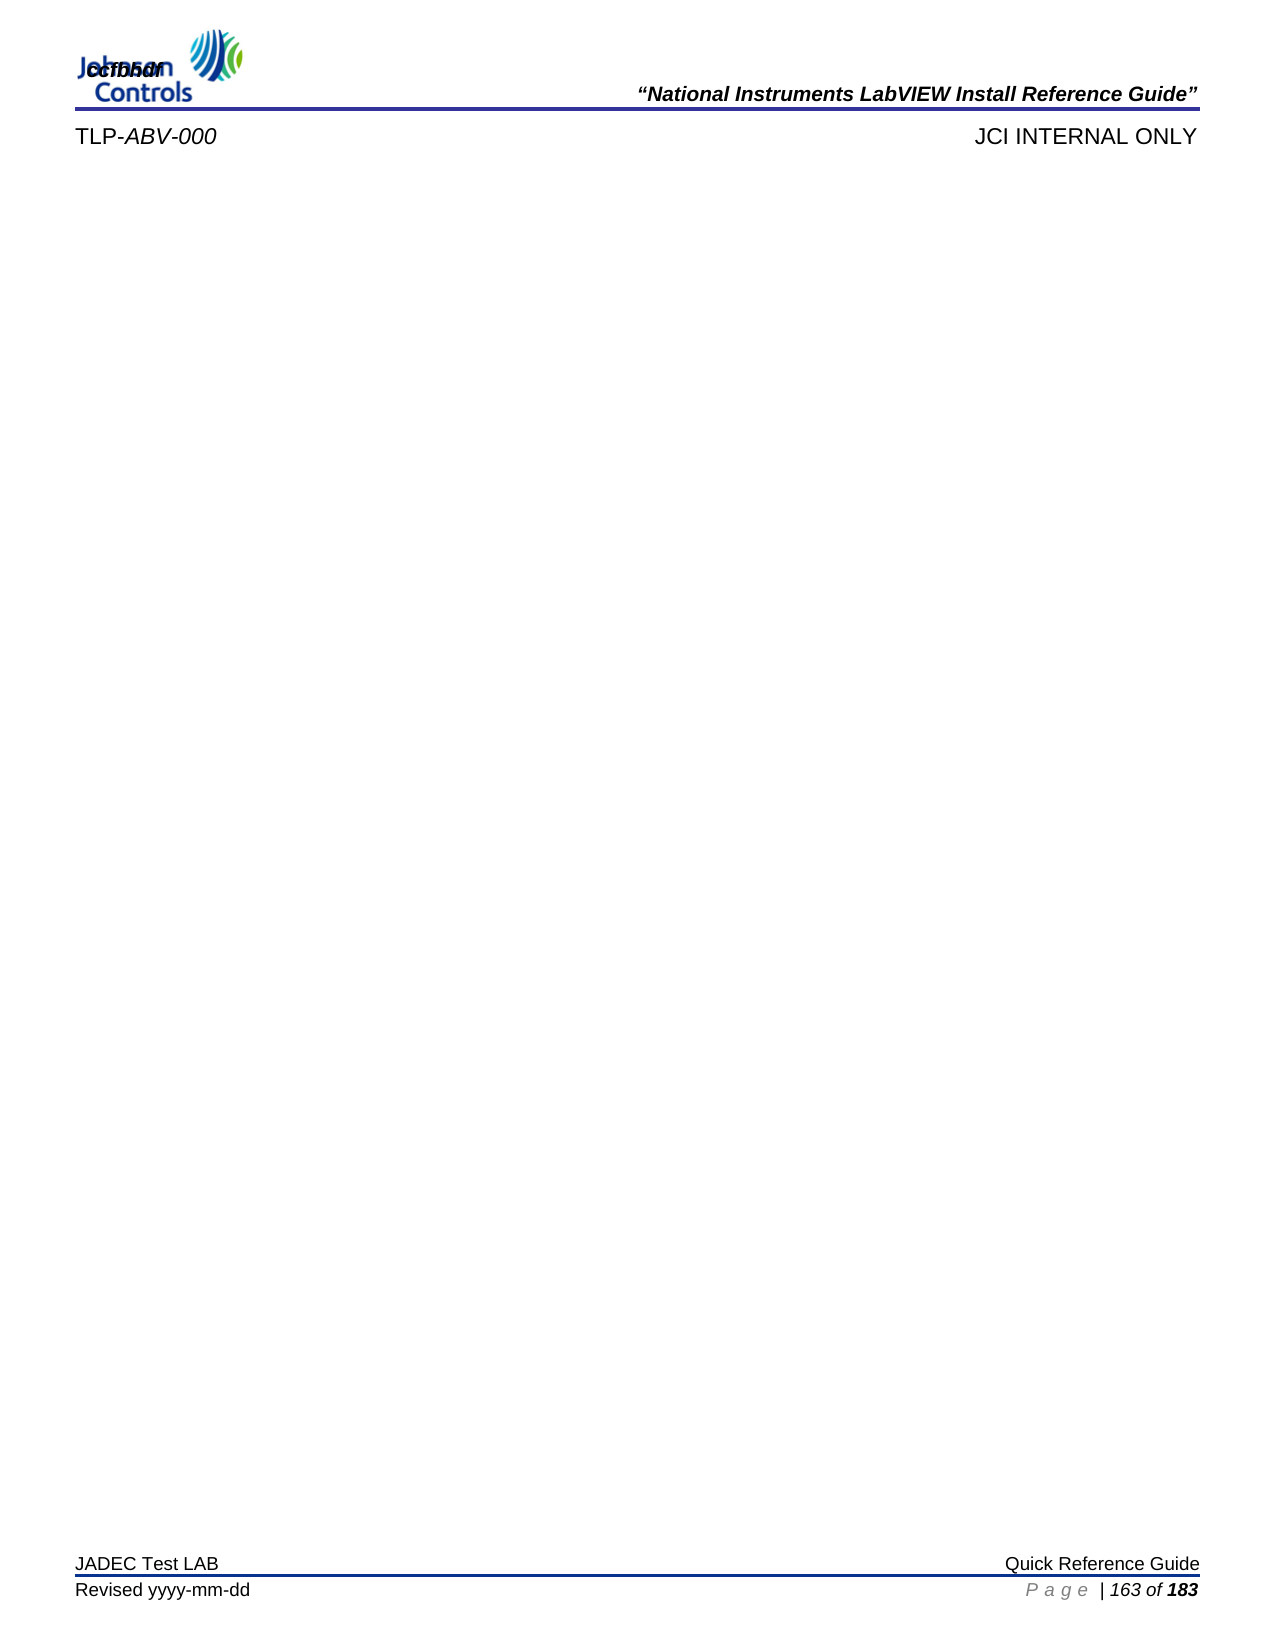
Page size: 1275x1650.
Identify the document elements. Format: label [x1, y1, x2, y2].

picture [76, 26, 246, 105]
